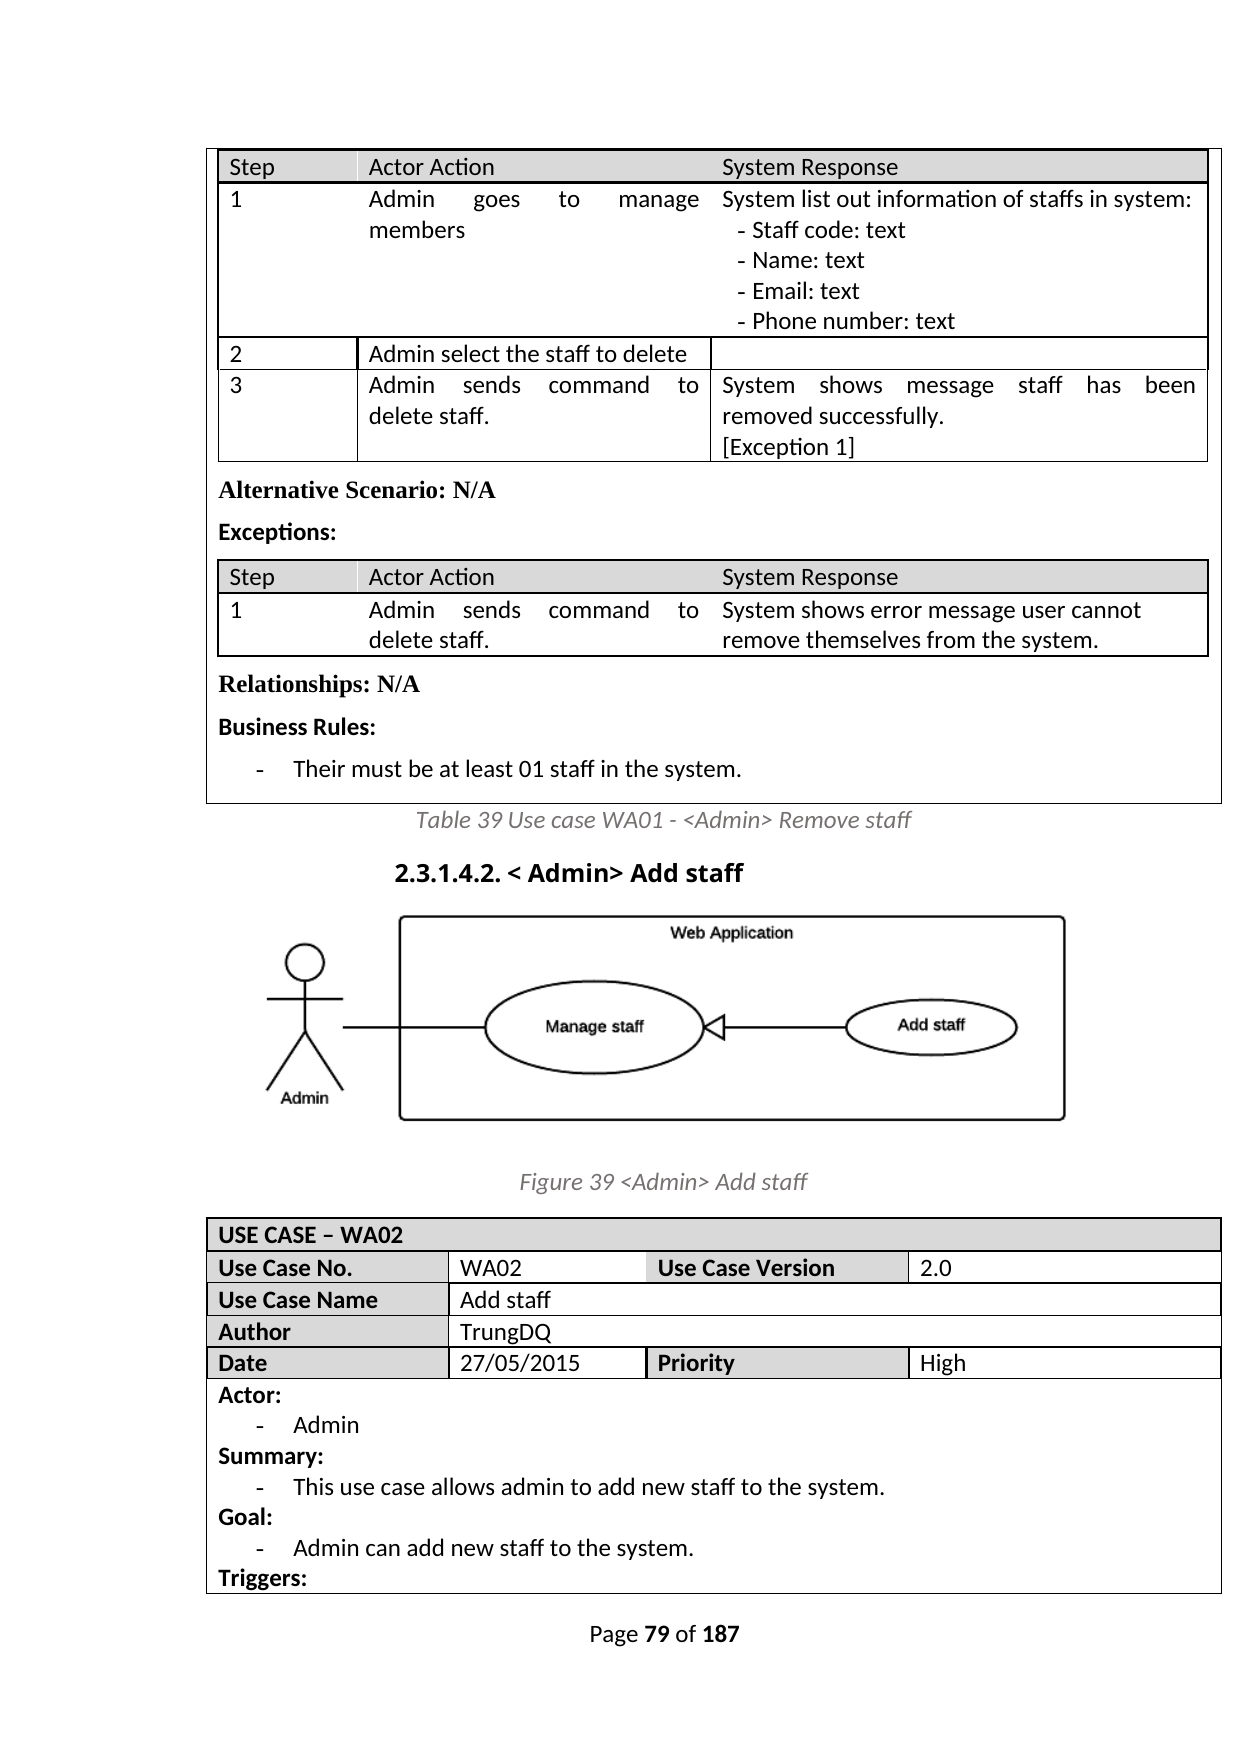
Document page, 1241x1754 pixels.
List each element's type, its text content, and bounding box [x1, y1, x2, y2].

table_cell Priority [648, 1348, 908, 1378]
table_cell Date [208, 1348, 448, 1378]
table_cell High [910, 1348, 1220, 1378]
table_cell 2.0 [909, 1252, 1221, 1282]
table_cell Author [207, 1316, 448, 1346]
table_cell Add staff [450, 1284, 1220, 1315]
subtitle < Admin> Add staff [394, 856, 1122, 889]
table_cell WA02 [449, 1252, 646, 1282]
table_cell 27/05/2015 [450, 1348, 645, 1378]
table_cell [207, 1379, 1221, 1593]
table_cell Use Case Name [208, 1283, 448, 1315]
table_cell Use Case Version [646, 1252, 908, 1282]
picture [243, 892, 1086, 1147]
table_cell TrungDQ [449, 1316, 1221, 1346]
table_header USE CASE – WA02 [208, 1219, 1220, 1250]
table_cell Use Case No. [207, 1252, 448, 1282]
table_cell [207, 149, 1221, 803]
